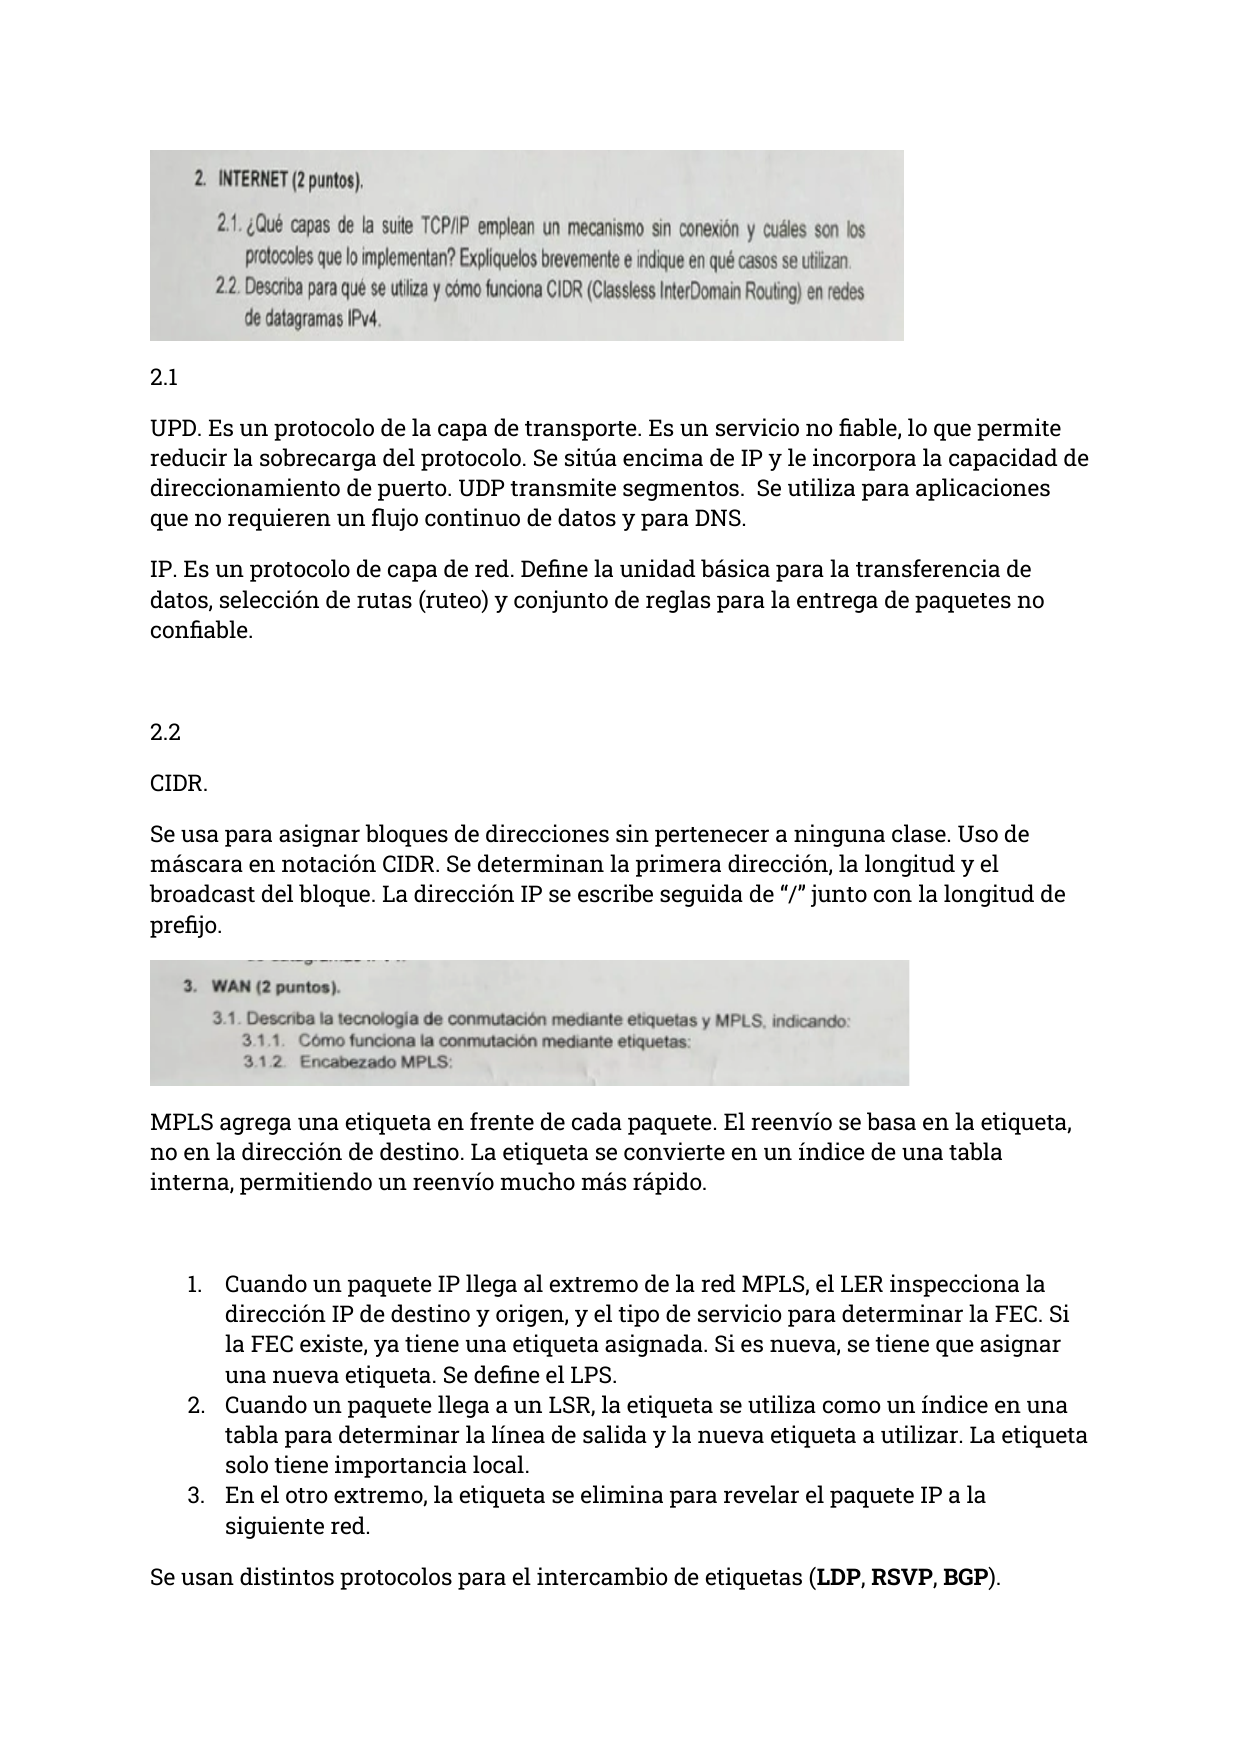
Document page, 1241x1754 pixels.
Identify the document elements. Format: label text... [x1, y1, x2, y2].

picture [150, 150, 904, 341]
text Se usan distintos protocolos para el intercambio de etiquetas (LDP, RSVP, BGP). [150, 1561, 1090, 1591]
list Cuando un paquete llega a un LSR, la etiqueta se utiliza como un índice en una tabla para determinar la línea de salida y la nueva etiqueta a utilizar. La etiqueta solo tiene importancia local. [187, 1389, 1090, 1480]
text 2.2 [150, 716, 1090, 747]
text 2.1 [150, 361, 1090, 391]
text UPD. Es un protocolo de la capa de transporte. Es un servicio no fiable, lo que permite reducir la sobrecarga del protocolo. Se sitúa encima de IP y le incorpora la capacidad de direccionamiento de puerto. UDP transmite segmentos. Se utiliza para aplicaciones que no requieren un flujo continuo de datos y para DNS. [150, 412, 1090, 533]
list En el otro extremo, la etiqueta se elimina para revelar el paquete IP a la siguiente red. [187, 1480, 1090, 1540]
list Cuando un paquete IP llega al extremo de la red MPLS, el LER inspecciona la dirección IP de destino y origen, y el tipo de servicio para determinar la FEC. Si la FEC existe, ya tiene una etiqueta asignada. Si es nueva, se tiene que asignar una nueva etiqueta. Se define el LPS. [187, 1268, 1090, 1389]
text Se usa para asignar bloques de direcciones sin pertenecer a ninguna clase. Uso de máscara en notación CIDR. Se determinan la primera dirección, la longitud y el broadcast del bloque. La dirección IP se escribe seguida de “/” junto con la longitud de prefijo. [150, 818, 1090, 939]
text IP. Es un protocolo de capa de red. Define la unidad básica para la transferencia de datos, selección de rutas (ruteo) y conjunto de reglas para la entrega de paquetes no confiable. [150, 554, 1090, 644]
text CIDR. [150, 767, 1090, 798]
picture [150, 960, 910, 1086]
text MPLS agrega una etiqueta en frente de cada paquete. El reenvío se basa en la etiqueta, no en la dirección de destino. La etiqueta se convierte en un índice de una tabla interna, permitiendo un reenvío mucho más rápido. [150, 1106, 1090, 1197]
